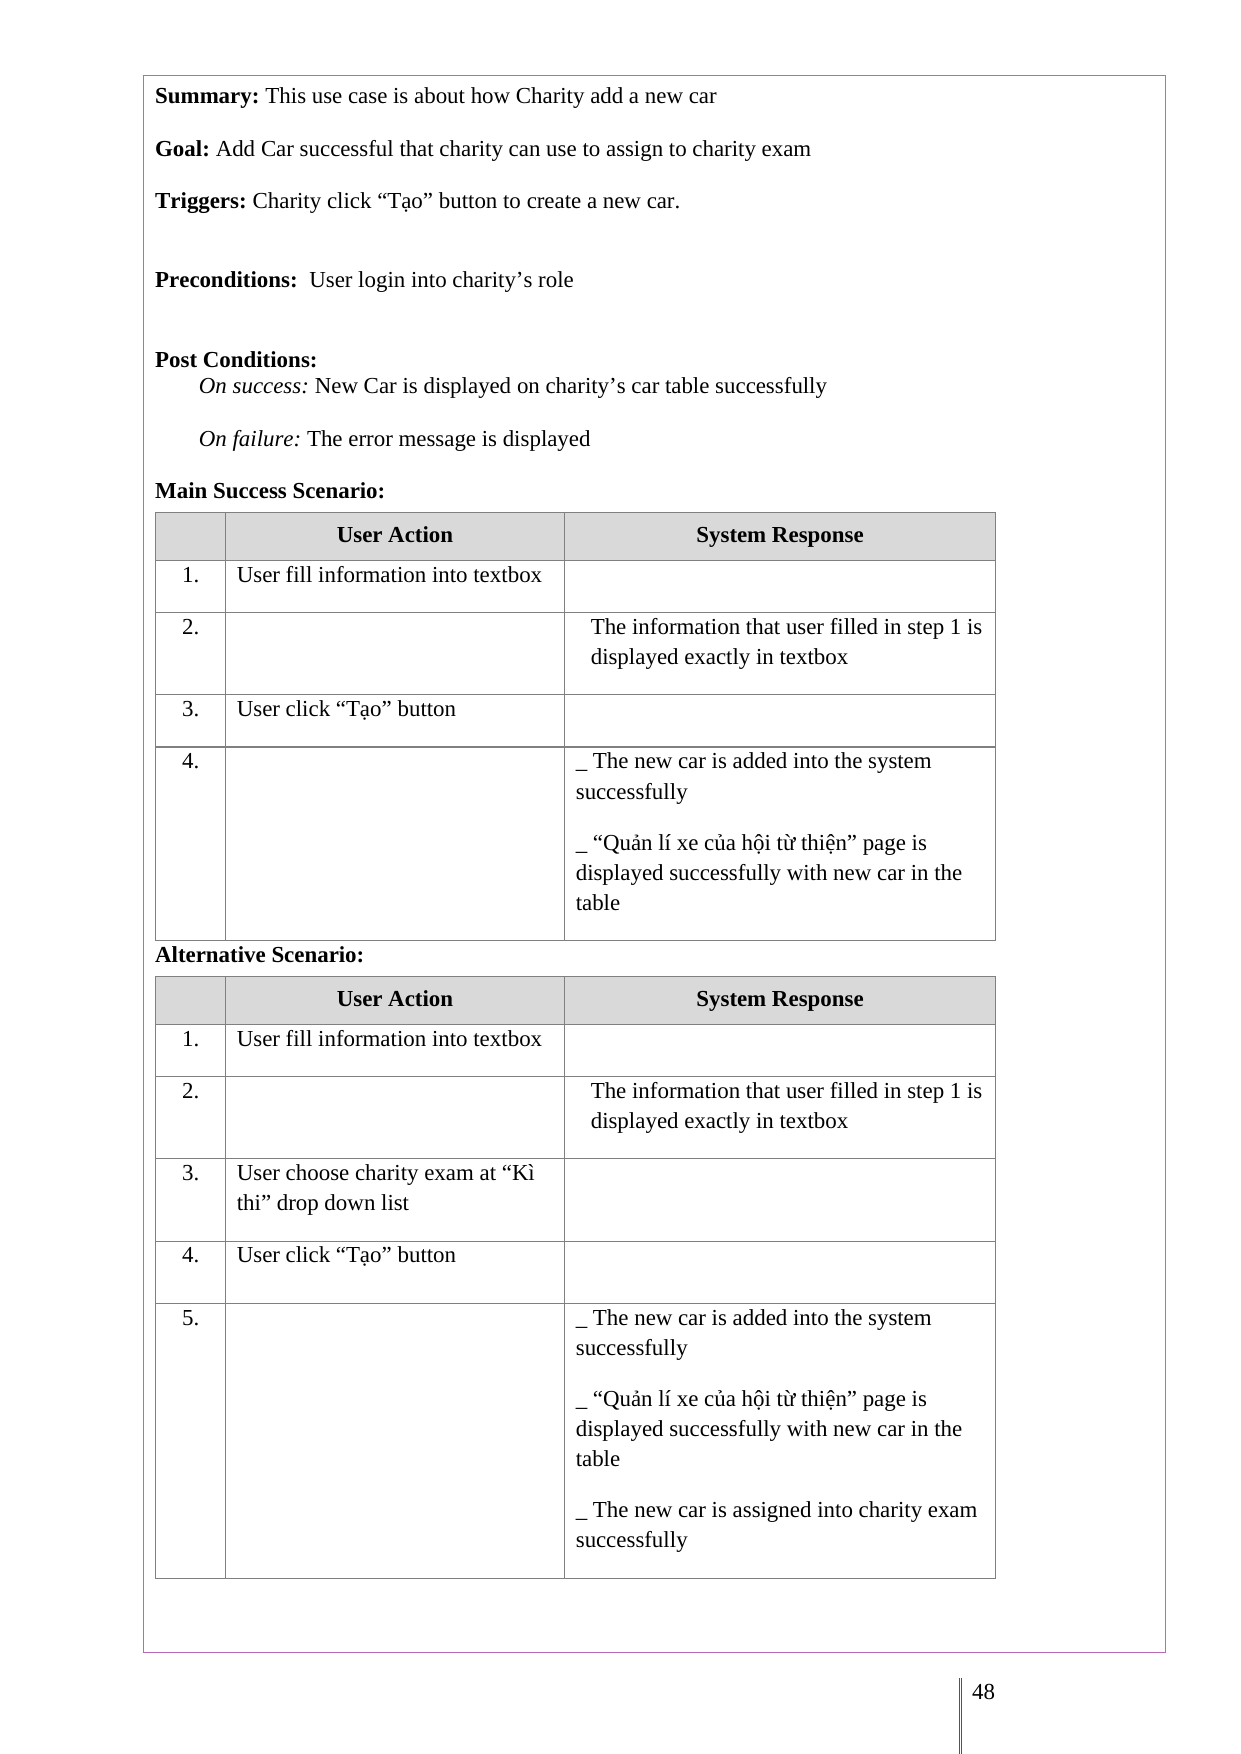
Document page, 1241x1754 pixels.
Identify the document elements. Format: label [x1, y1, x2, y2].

table_cell [144, 76, 1165, 1652]
